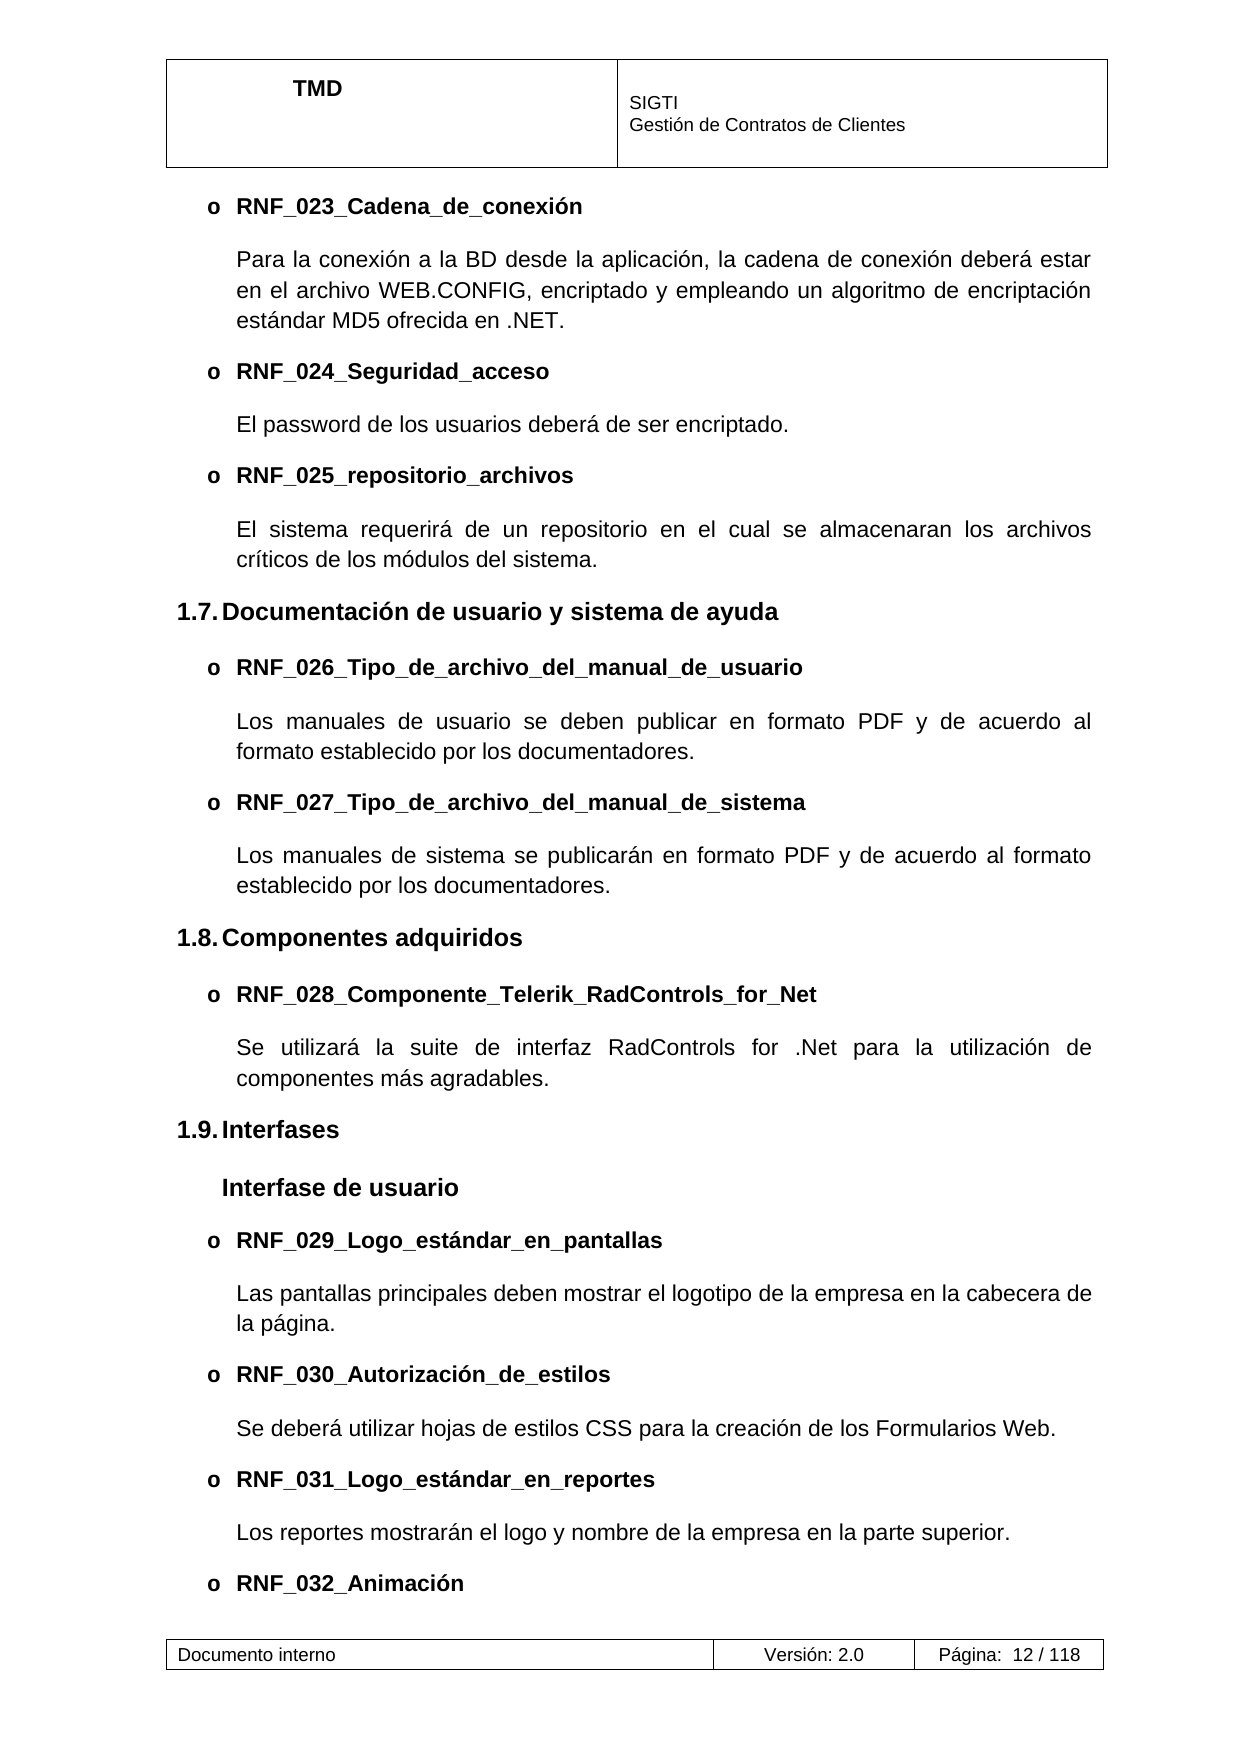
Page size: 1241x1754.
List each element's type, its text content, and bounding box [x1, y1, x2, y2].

subtitle Interfases [177, 1116, 1092, 1144]
subtitle Documentación de usuario y sistema de ayuda [177, 597, 1092, 626]
text Se deberá utilizar hojas de estilos CSS para la creación de los Formularios Web. [236, 1415, 1092, 1441]
subtitle Componentes adquiridos [177, 923, 1092, 952]
list RNF_024_Seguridad_acceso [207, 358, 1092, 386]
list RNF_023_Cadena_de_conexión [207, 193, 1092, 221]
list RNF_031_Logo_estándar_en_reportes [207, 1466, 1092, 1494]
text Las pantallas principales deben mostrar el logotipo de la empresa en la cabecera de la página. [236, 1280, 1092, 1337]
text Para la conexión a la BD desde la aplicación, la cadena de conexión deberá estar en el archivo WEB.CONFIG, encriptado y empleando un algoritmo de encriptación estándar MD5 ofrecida en .NET. [236, 246, 1092, 333]
list RNF_025_repositorio_archivos [207, 462, 1092, 491]
text Los reportes mostrarán el logo y nombre de la empresa en la parte superior. [236, 1519, 1092, 1546]
list RNF_028_Componente_Telerik_RadControls_for_Net [207, 981, 1092, 1009]
list RNF_032_Animación [207, 1570, 1092, 1598]
list RNF_027_Tipo_de_archivo_del_manual_de_sistema [207, 789, 1092, 817]
text Se utilizará la suite de interfaz RadControls for .Net para la utilización de componentes más agradables. [236, 1034, 1092, 1091]
list RNF_029_Logo_estándar_en_pantallas [207, 1227, 1092, 1255]
text Los manuales de sistema se publicarán en formato PDF y de acuerdo al formato establecido por los documentadores. [236, 842, 1092, 899]
list RNF_026_Tipo_de_archivo_del_manual_de_usuario [207, 654, 1092, 683]
list RNF_030_Autorización_de_estilos [207, 1361, 1092, 1390]
text Interfase de usuario [222, 1173, 1092, 1202]
text El sistema requerirá de un repositorio en el cual se almacenaran los archivos críticos de los módulos del sistema. [236, 516, 1092, 572]
text El password de los usuarios deberá de ser encriptado. [236, 411, 1092, 437]
text Los manuales de usuario se deben publicar en formato PDF y de acuerdo al formato establecido por los documentadores. [236, 708, 1092, 764]
